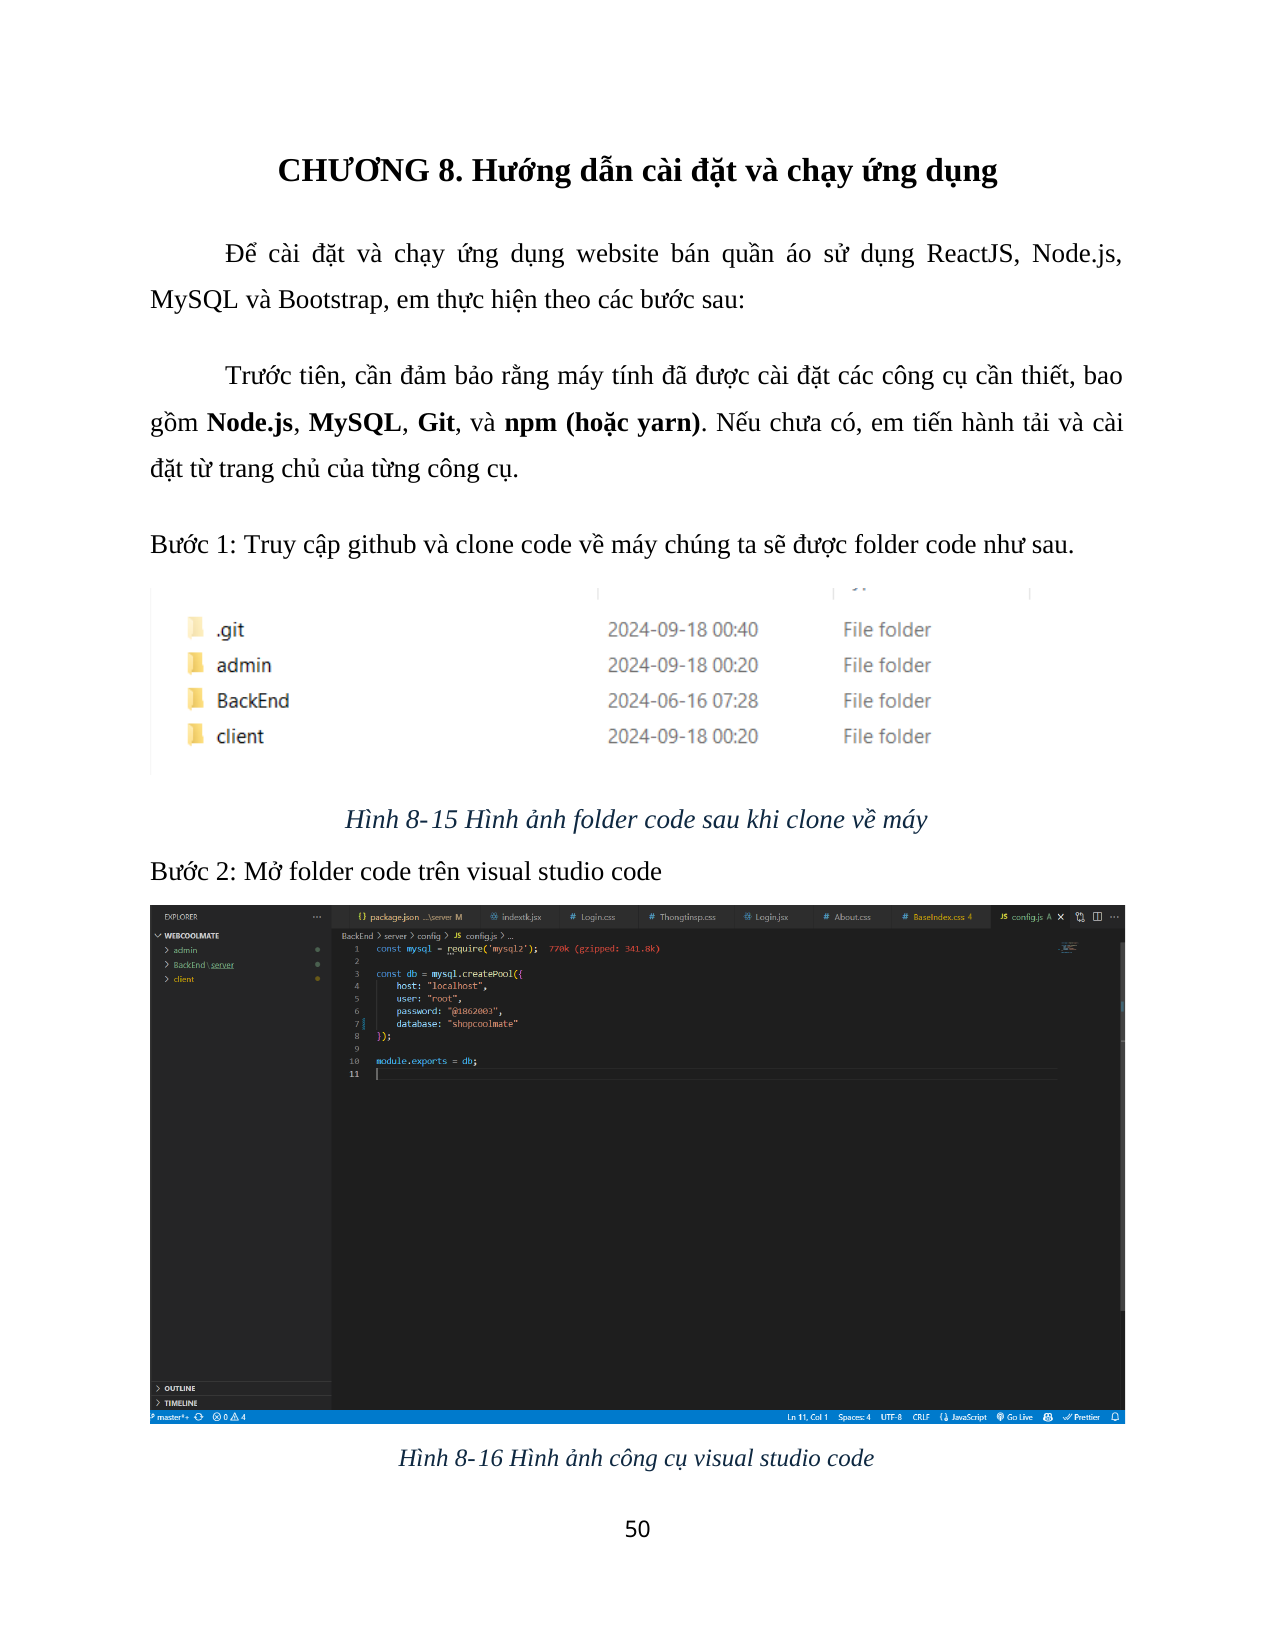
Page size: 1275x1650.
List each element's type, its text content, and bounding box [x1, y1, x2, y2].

text Bước 1: Truy cập github và clone code về máy chúng ta sẽ được folder code như sau. [150, 528, 1125, 559]
text Bước 2: Mở folder code trên visual studio code [150, 855, 1125, 887]
text Để cài đặt và chạy ứng dụng website bán quần áo sử dụng ReactJS, Node.js, MySQL và Bootstrap, em thực hiện theo các bước sau: [150, 237, 1125, 314]
subtitle Hướng dẫn cài đặt và chạy ứng dụng [150, 150, 1125, 188]
picture [150, 588, 1125, 775]
picture [150, 905, 1125, 1424]
text Trước tiên, cần đảm bảo rằng máy tính đã được cài đặt các công cụ cần thiết, bao gồm Node.js, MySQL, Git, và npm (hoặc yarn). Nếu chưa có, em tiến hành tải và cài đặt từ trang chủ của từng công cụ. [150, 359, 1125, 484]
